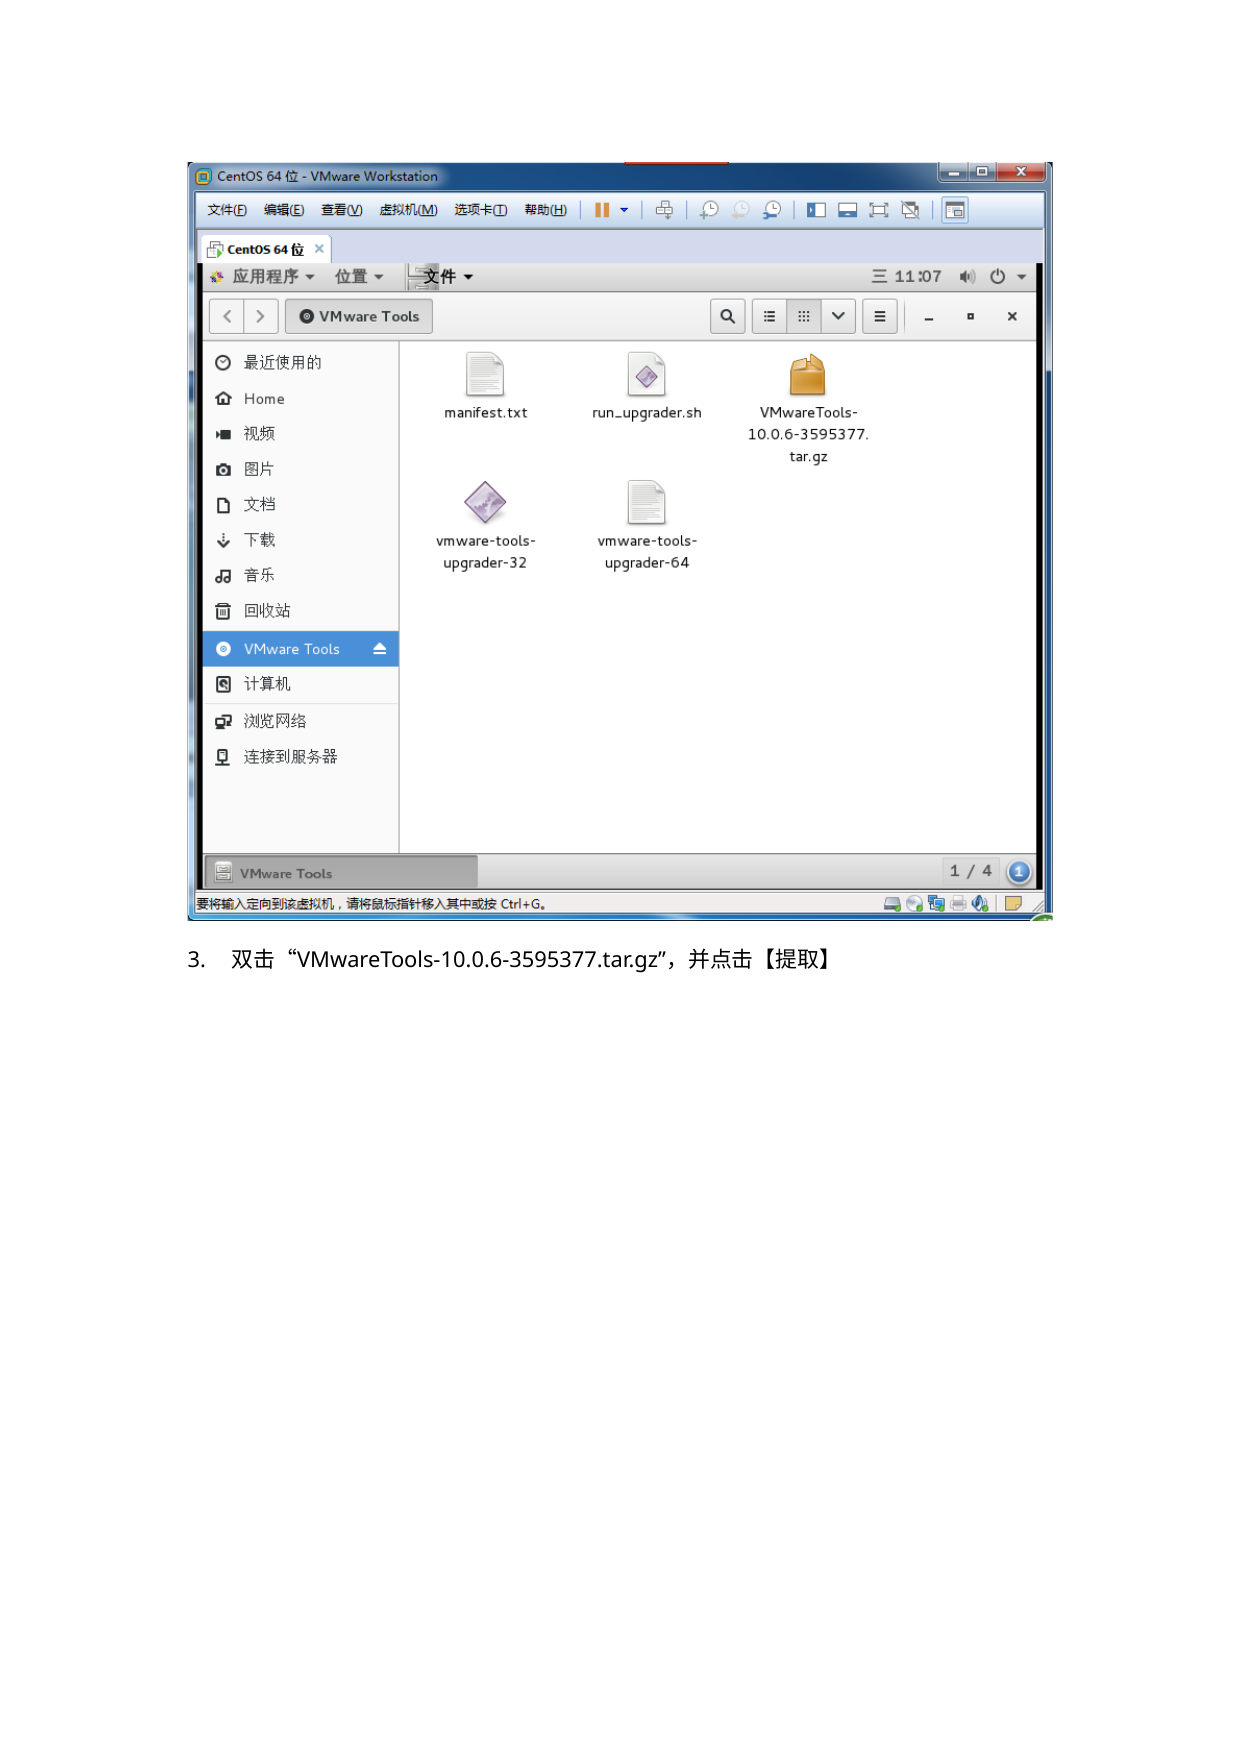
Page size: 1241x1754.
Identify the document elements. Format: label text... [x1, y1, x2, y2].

list 双击“VMwareTools-10.0.6-3595377.tar.gz”，并点击【提取】 [187, 942, 1053, 974]
picture [187, 162, 1053, 921]
